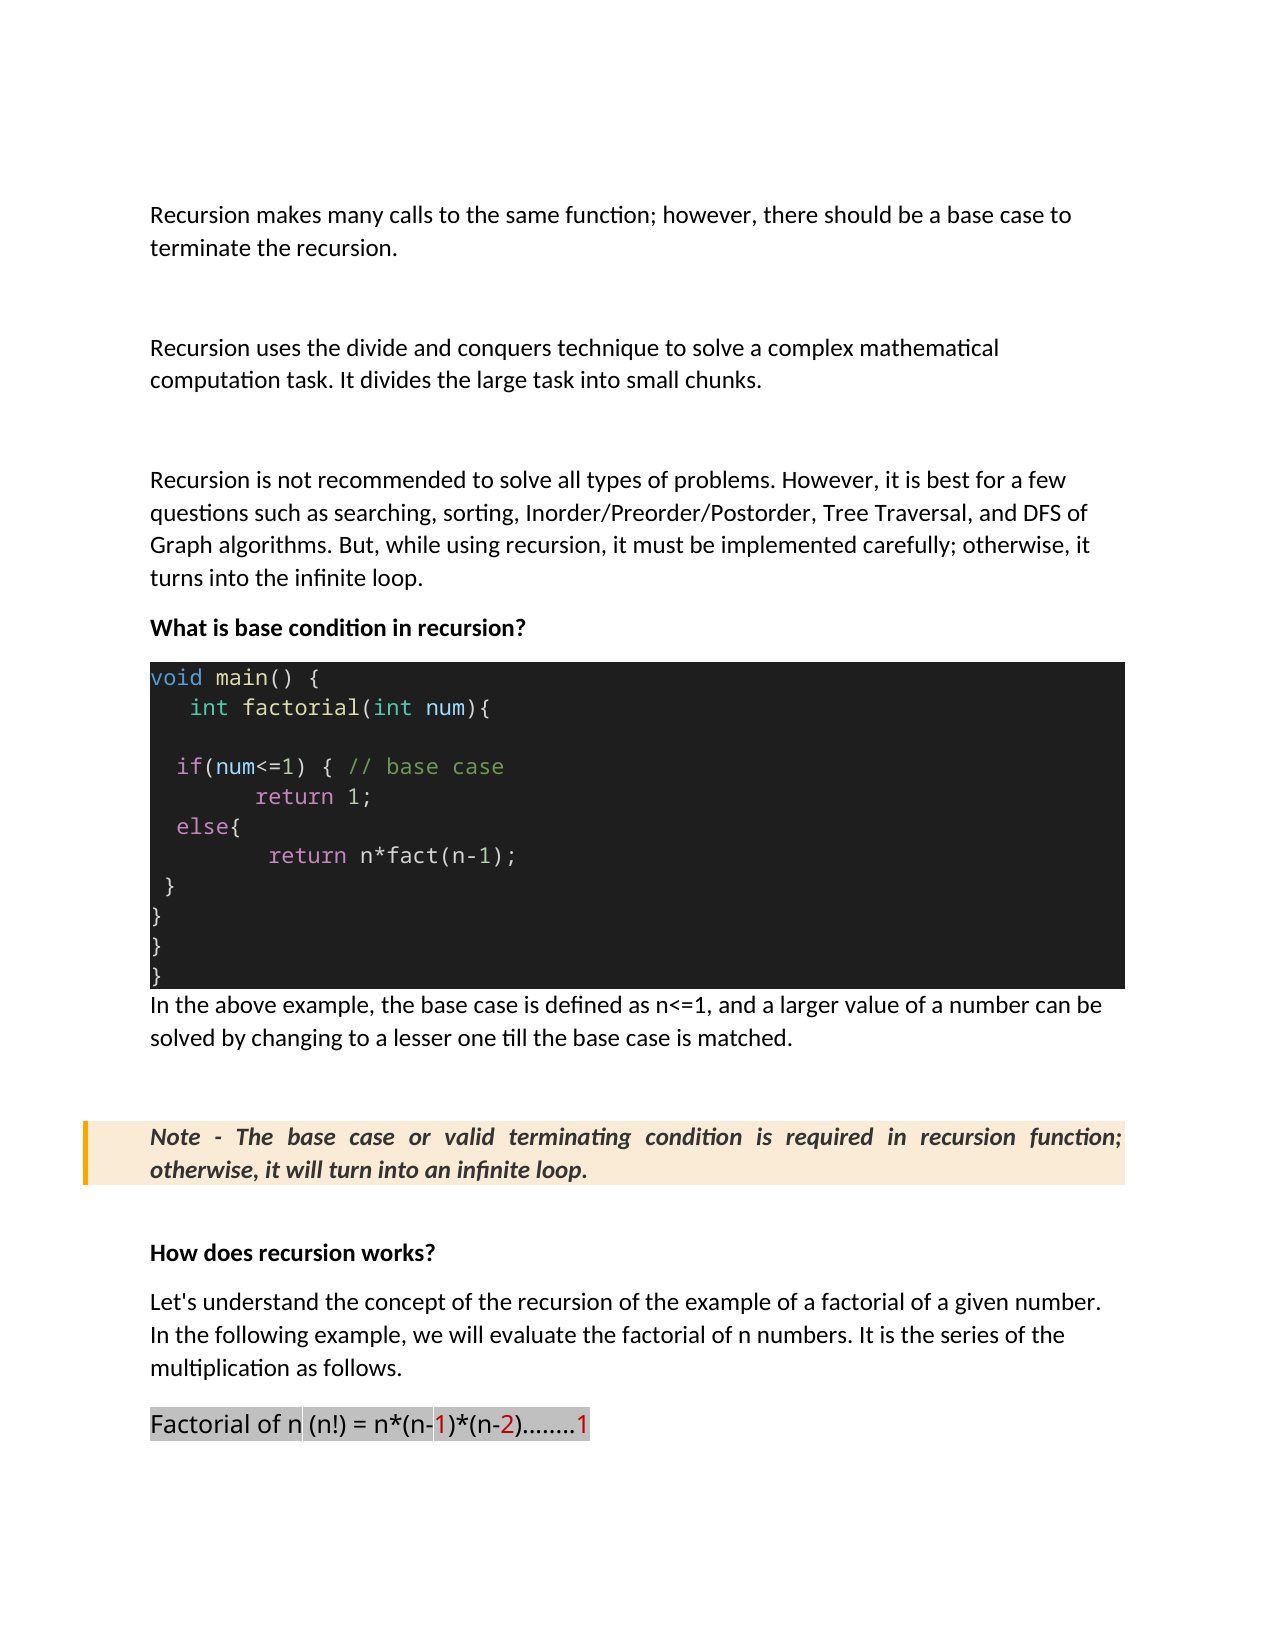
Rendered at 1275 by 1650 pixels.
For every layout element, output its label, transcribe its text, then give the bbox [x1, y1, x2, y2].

text void main() { [150, 662, 1125, 691]
text Let's understand the concept of the recursion of the example of a factorial of a given number. In the following example, we will evaluate the factorial of n numbers. It is the series of the multiplication as follows. [150, 1286, 1125, 1383]
text } [150, 959, 1125, 989]
text return 1; [150, 781, 1125, 811]
text int factorial(int num){ [150, 691, 1125, 721]
subtitle Note - The base case or valid terminating condition is required in recursion function; otherwise, it will turn into an infinite loop. [88, 1121, 1125, 1185]
text else{ [150, 811, 1125, 840]
text } [150, 870, 1125, 900]
text Recursion is not recommended to solve all types of problems. However, it is best for a few questions such as searching, sorting, Inorder/Preorder/Postorder, Tree Traversal, and DFS of Graph algorithms. But, while using recursion, it must be implemented carefully; otherwise, it turns into the infinite loop. [150, 464, 1125, 593]
text Factorial of n (n!) = n*(n-1)*(n-2)........1 [150, 1402, 1125, 1441]
text How does recursion works? [150, 1237, 1125, 1267]
text if(num<=1) { // base case [150, 751, 1125, 781]
text In the above example, the base case is defined as n<=1, and a larger value of a number can be solved by changing to a lesser one till the base case is matched. [150, 989, 1125, 1053]
text return n*fact(n-1); [150, 840, 1125, 870]
text } [150, 900, 1125, 930]
text What is base condition in recursion? [150, 612, 1125, 643]
text Recursion makes many calls to the same function; however, there should be a base case to terminate the recursion. [150, 199, 1125, 263]
text } [150, 930, 1125, 959]
text Recursion uses the divide and conquers technique to solve a complex mathematical computation task. It divides the large task into small chunks. [150, 332, 1125, 395]
